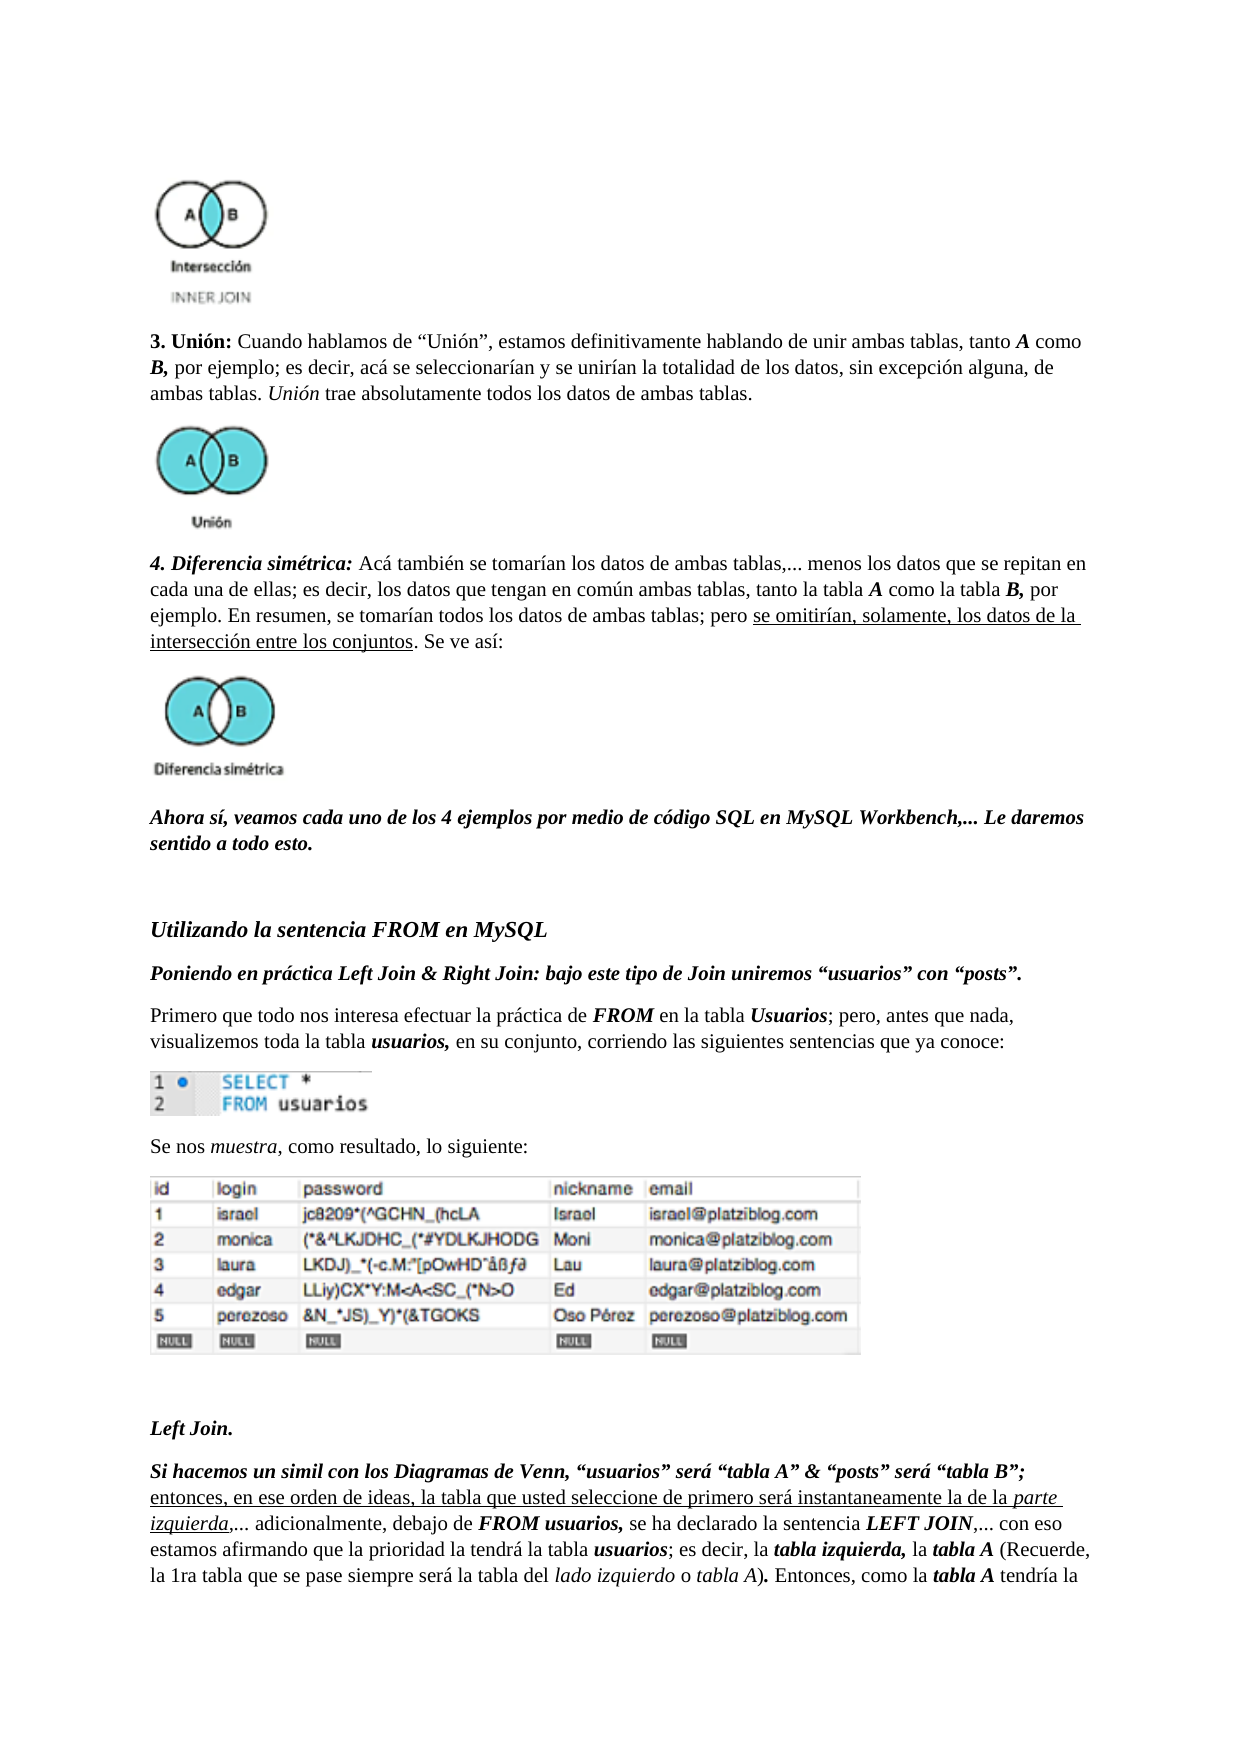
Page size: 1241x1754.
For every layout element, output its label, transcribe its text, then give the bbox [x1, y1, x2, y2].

picture [150, 177, 274, 310]
picture [150, 1176, 861, 1355]
picture [150, 423, 274, 533]
text Left Join. [150, 1416, 1090, 1440]
text 4. Diferencia simétrica: Acá también se tomarían los datos de ambas tablas,... menos los datos que se repitan en cada una de ellas; es decir, los datos que tengan en común ambas tablas, tanto la tabla A como la tabla B, por ejemplo. En resumen, se tomarían todos los datos de ambas tablas; pero se omitirían, solamente, los datos de la intersección entre los conjuntos. Se ve así: [150, 551, 1090, 653]
picture [150, 1071, 372, 1116]
text 3. Unión: Cuando hablamos de “Unión”, estamos definitivamente hablando de unir ambas tablas, tanto A como B, por ejemplo; es decir, acá se seleccionarían y se unirían la totalidad de los datos, sin excepción alguna, de ambas tablas. Unión trae absolutamente todos los datos de ambas tablas. [150, 329, 1090, 405]
text Utilizando la sentencia FROM en MySQL [150, 916, 1090, 942]
text Primero que todo nos interesa efectuar la práctica de FROM en la tabla Usuarios; pero, antes que nada, visualizemos toda la tabla usuarios, en su conjunto, corriendo las siguientes sentencias que ya conoce: [150, 1003, 1090, 1053]
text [150, 1459, 1090, 1587]
text Poniendo en práctica Left Join & Right Join: bajo este tipo de Join uniremos “usuarios” con “posts”. [150, 961, 1090, 985]
text Se nos muestra, como resultado, lo siguiente: [150, 1134, 1090, 1158]
text Ahora sí, veamos cada uno de los 4 ejemplos por medio de código SQL en MySQL Workbench,... Le daremos sentido a todo esto. [150, 804, 1090, 854]
picture [150, 671, 289, 786]
